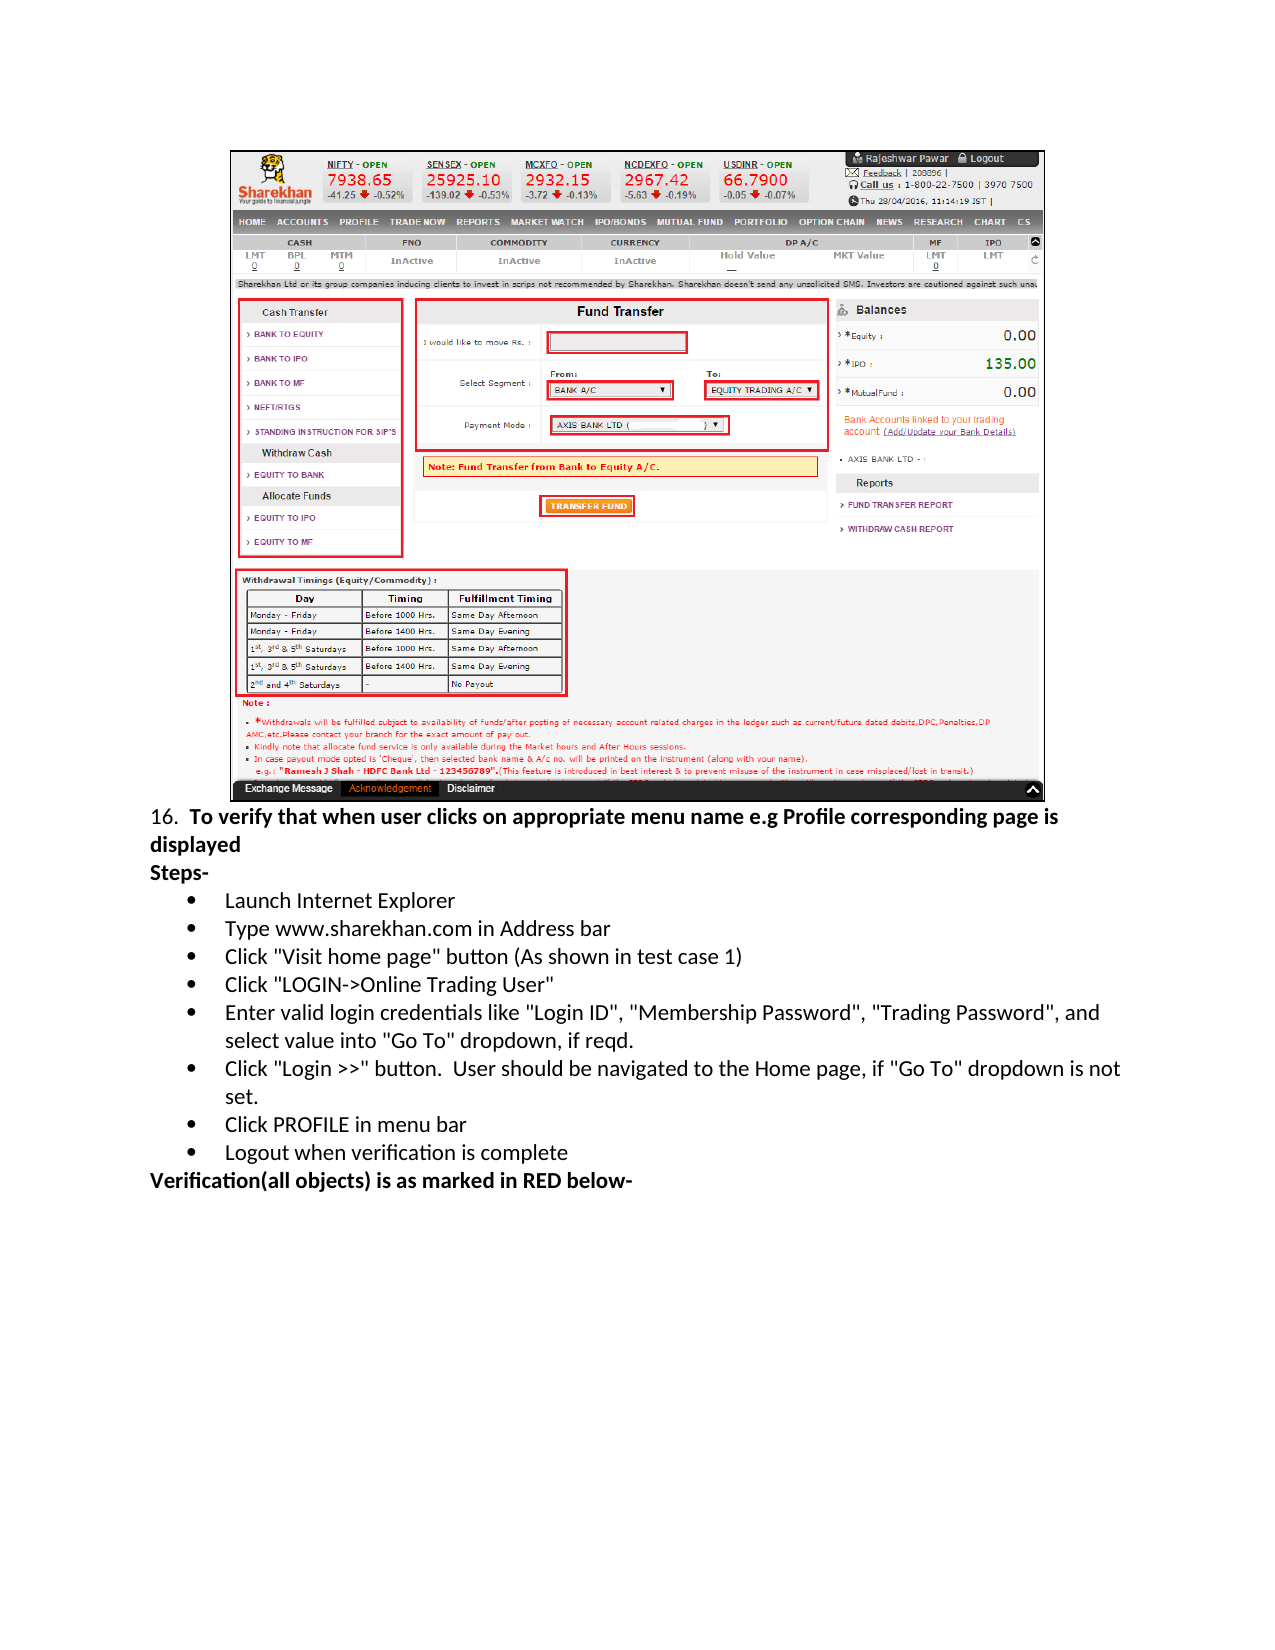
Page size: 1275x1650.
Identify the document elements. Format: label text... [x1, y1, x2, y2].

list Click PROFILE in menu bar [187, 1110, 1125, 1138]
text Verification(all objects) is as marked in RED below- [150, 1166, 1125, 1194]
list Click "Visit home page" button (As shown in test case 1) [187, 942, 1125, 970]
list Click "Login >>" button. User should be navigated to the Home page, if "Go To" dropdown is not set. [187, 1054, 1125, 1110]
list Click "LOGIN->Online Trading User" [187, 970, 1125, 998]
list Enter valid login credentials like "Login ID", "Membership Password", "Trading Password", and select value into "Go To" dropdown, if reqd. [187, 998, 1125, 1054]
text Steps- [150, 858, 1125, 886]
list Launch Internet Explorer [187, 886, 1125, 914]
picture [231, 152, 1044, 800]
list Logout when verification is complete [187, 1138, 1125, 1166]
list Type www.sharekhan.com in Address bar [187, 914, 1125, 942]
text 16. To verify that when user clicks on appropriate menu name e.g Profile corresponding page is displayed [150, 802, 1125, 858]
